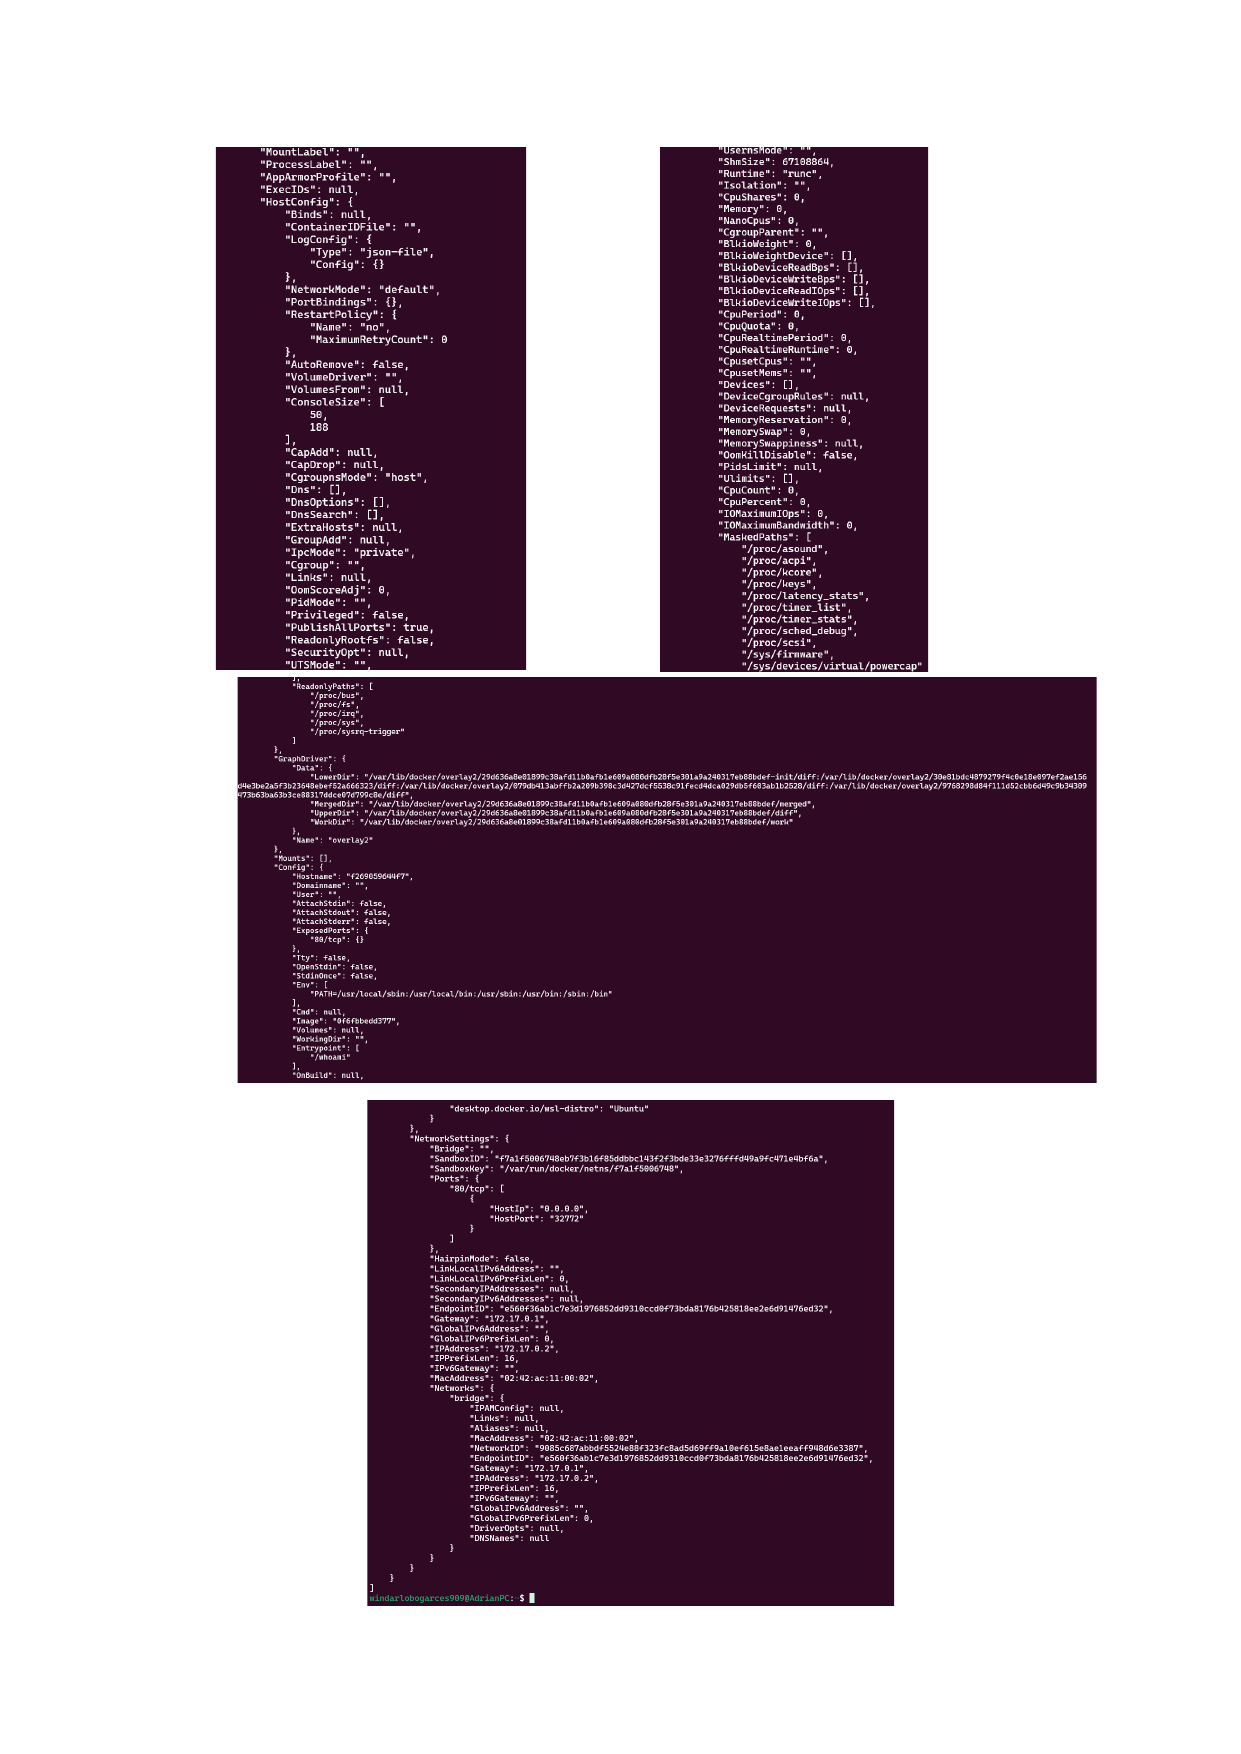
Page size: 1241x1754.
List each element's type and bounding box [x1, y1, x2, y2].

picture [215, 147, 527, 670]
picture [367, 1100, 895, 1606]
picture [660, 147, 929, 672]
picture [237, 677, 1097, 1083]
